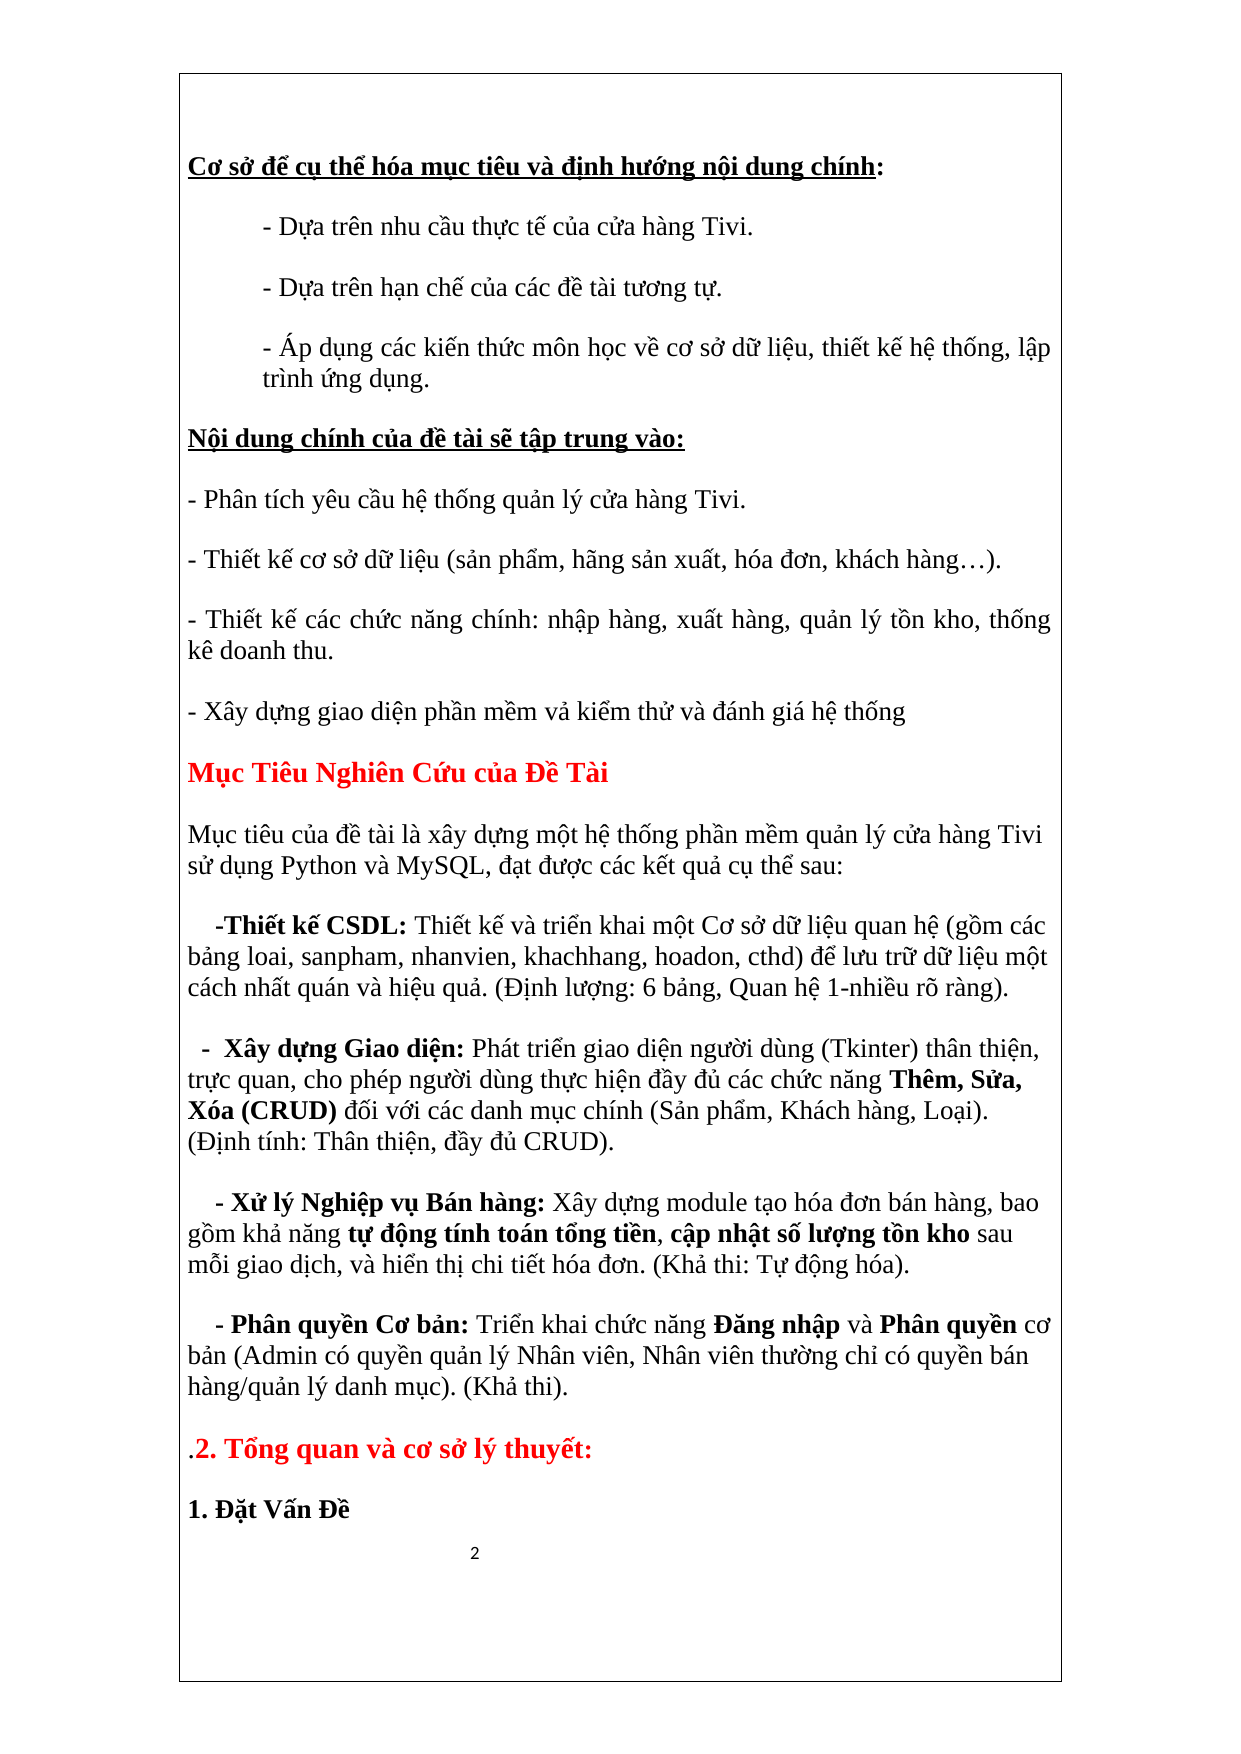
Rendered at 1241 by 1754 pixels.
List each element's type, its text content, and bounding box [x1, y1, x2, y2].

text - Thiết kế cơ sở dữ liệu (sản phẩm, hãng sản xuất, hóa đơn, khách hàng…). [187, 543, 1053, 574]
text - Dựa trên hạn chế của các đề tài tương tự. [262, 271, 1053, 302]
text - Xây dựng Giao diện: Phát triển giao diện người dùng (Tkinter) thân thiện, trực quan, cho phép người dùng thực hiện đầy đủ các chức năng Thêm, Sửa, Xóa (CRUD) đối với các danh mục chính (Sản phẩm, Khách hàng, Loại). (Định tính: Thân thiện, đầy đủ CRUD). [187, 1032, 1053, 1156]
text Mục tiêu của đề tài là xây dựng một hệ thống phần mềm quản lý cửa hàng Tivi sử dụng Python và MySQL, đạt được các kết quả cụ thể sau: [187, 818, 1053, 880]
text - Áp dụng các kiến thức môn học về cơ sở dữ liệu, thiết kế hệ thống, lập trình ứng dụng. [262, 331, 1053, 393]
text - Phân tích yêu cầu hệ thống quản lý cửa hàng Tivi. [187, 483, 1053, 514]
text - Xử lý Nghiệp vụ Bán hàng: Xây dựng module tạo hóa đơn bán hàng, bao gồm khả năng tự động tính toán tổng tiền, cập nhật số lượng tồn kho sau mỗi giao dịch, và hiển thị chi tiết hóa đơn. (Khả thi: Tự động hóa). [187, 1186, 1053, 1279]
text - Dựa trên nhu cầu thực tế của cửa hàng Tivi. [262, 210, 1053, 241]
text .2. Tổng quan và cơ sở lý thuyết: [187, 1431, 1053, 1464]
subtitle 1. Đặt Vấn Đề [187, 1493, 1053, 1525]
text - Xây dựng giao diện phần mềm vả kiểm thử và đánh giá hệ thống [187, 695, 1053, 726]
text - Phân quyền Cơ bản: Triển khai chức năng Đăng nhập và Phân quyền cơ bản (Admin có quyền quản lý Nhân viên, Nhân viên thường chỉ có quyền bán hàng/quản lý danh mục). (Khả thi). [187, 1308, 1053, 1402]
text - Thiết kế các chức năng chính: nhập hàng, xuất hàng, quản lý tồn kho, thống kê doanh thu. [187, 603, 1053, 666]
subtitle Mục Tiêu Nghiên Cứu của Đề Tài [187, 755, 1053, 789]
text Nội dung chính của đề tài sẽ tập trung vào: [187, 422, 1053, 453]
text -Thiết kế CSDL: Thiết kế và triển khai một Cơ sở dữ liệu quan hệ (gồm các bảng loai, sanpham, nhanvien, khachhang, hoadon, cthd) để lưu trữ dữ liệu một cách nhất quán và hiệu quả. (Định lượng: 6 bảng, Quan hệ 1-nhiều rõ ràng). [187, 909, 1053, 1003]
subtitle Cơ sở để cụ thể hóa mục tiêu và định hướng nội dung chính: [187, 150, 1053, 181]
